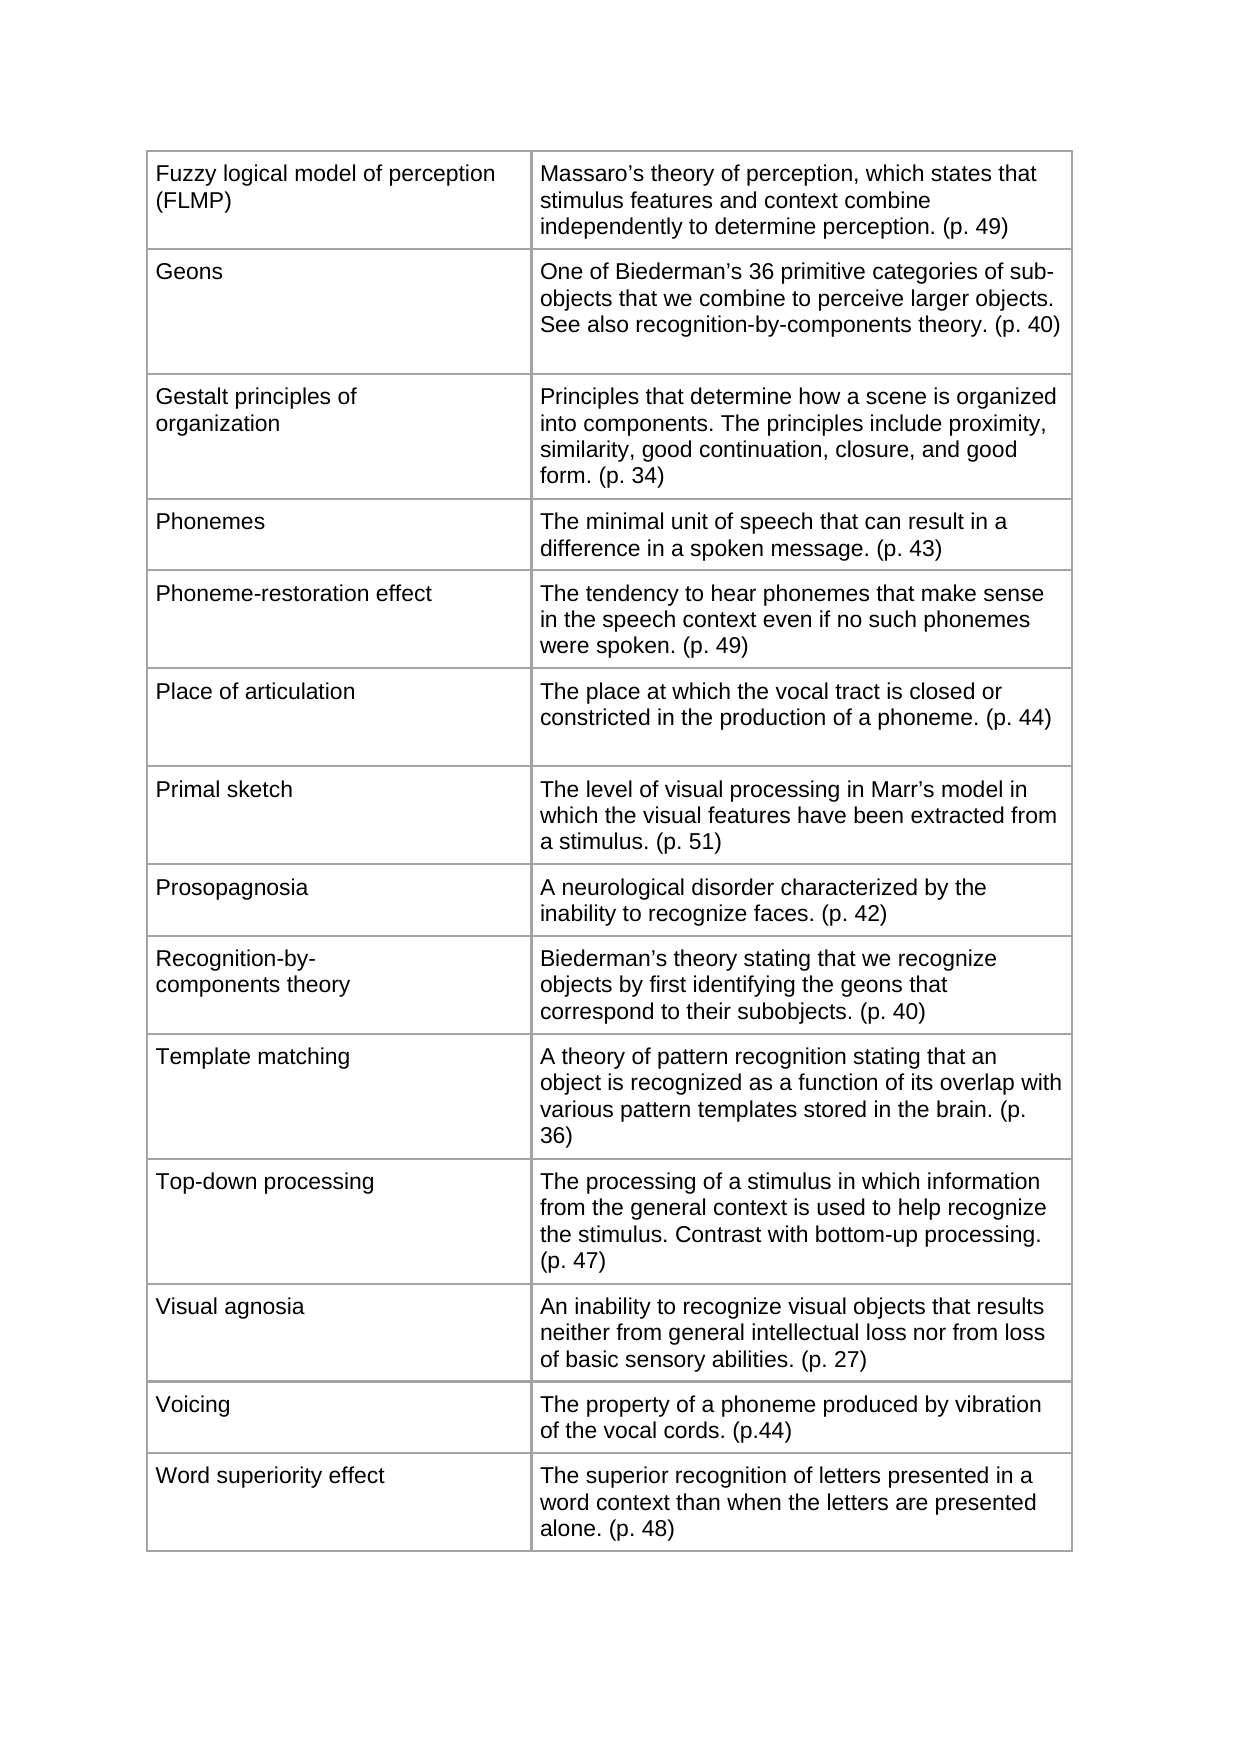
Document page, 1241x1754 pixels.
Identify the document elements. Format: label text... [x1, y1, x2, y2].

table_cell The superior recognition of letters presented in a word context than when the letters are presented alone. (p. 48) [533, 1454, 1071, 1550]
table_cell Visual agnosia [148, 1285, 530, 1380]
table_cell Prosopagnosia [148, 865, 530, 934]
table_cell Biederman’s theory stating that we recognize objects by first identifying the geons that correspond to their subobjects. (p. 40) [533, 937, 1071, 1032]
table_cell Phoneme-restoration effect [148, 571, 530, 667]
table_cell A theory of pattern recognition stating that an object is recognized as a function of its overlap with various pattern templates stored in the brain. (p. 36) [533, 1035, 1071, 1157]
table_cell Gestalt principles of organization [148, 375, 530, 498]
table_cell An inability to recognize visual objects that results neither from general intellectual loss nor from loss of basic sensory abilities. (p. 27) [533, 1285, 1071, 1380]
table_cell One of Biederman’s 36 primitive categories of sub- objects that we combine to perceive larger objects. See also recognition-by-components theory. (p. 40) [533, 250, 1071, 373]
table_cell Recognition-by- components theory [148, 937, 530, 1032]
table_cell The place at which the vocal tract is closed or constricted in the production of a phoneme. (p. 44) [533, 669, 1071, 765]
table_cell Phonemes [148, 500, 530, 569]
table_cell Fuzzy logical model of perception (FLMP) [148, 152, 530, 248]
table_cell The processing of a stimulus in which information from the general context is used to help recognize the stimulus. Contrast with bottom-up processing. (p. 47) [533, 1160, 1071, 1282]
table_cell Massaro’s theory of perception, which states that stimulus features and context combine independently to determine perception. (p. 49) [533, 152, 1071, 248]
table_cell The minimal unit of speech that can result in a difference in a spoken message. (p. 43) [533, 500, 1071, 569]
table_cell The tendency to hear phonemes that make sense in the speech context even if no such phonemes were spoken. (p. 49) [533, 571, 1071, 667]
table_cell Top-down processing [148, 1160, 530, 1282]
table_cell The level of visual processing in Marr’s model in which the visual features have been extracted from a stimulus. (p. 51) [533, 767, 1071, 863]
table_cell A neurological disorder characterized by the inability to recognize faces. (p. 42) [533, 865, 1071, 934]
table_cell Voicing [148, 1383, 530, 1452]
table_cell Principles that determine how a scene is organized into components. The principles include proximity, similarity, good continuation, closure, and good form. (p. 34) [533, 375, 1071, 498]
table_cell Geons [148, 250, 530, 373]
table_cell Place of articulation [148, 669, 530, 765]
table_cell Template matching [148, 1035, 530, 1157]
table_cell The property of a phoneme produced by vibration of the vocal cords. (p.44) [533, 1383, 1071, 1452]
table_cell Primal sketch [148, 767, 530, 863]
table_cell Word superiority effect [148, 1454, 530, 1550]
